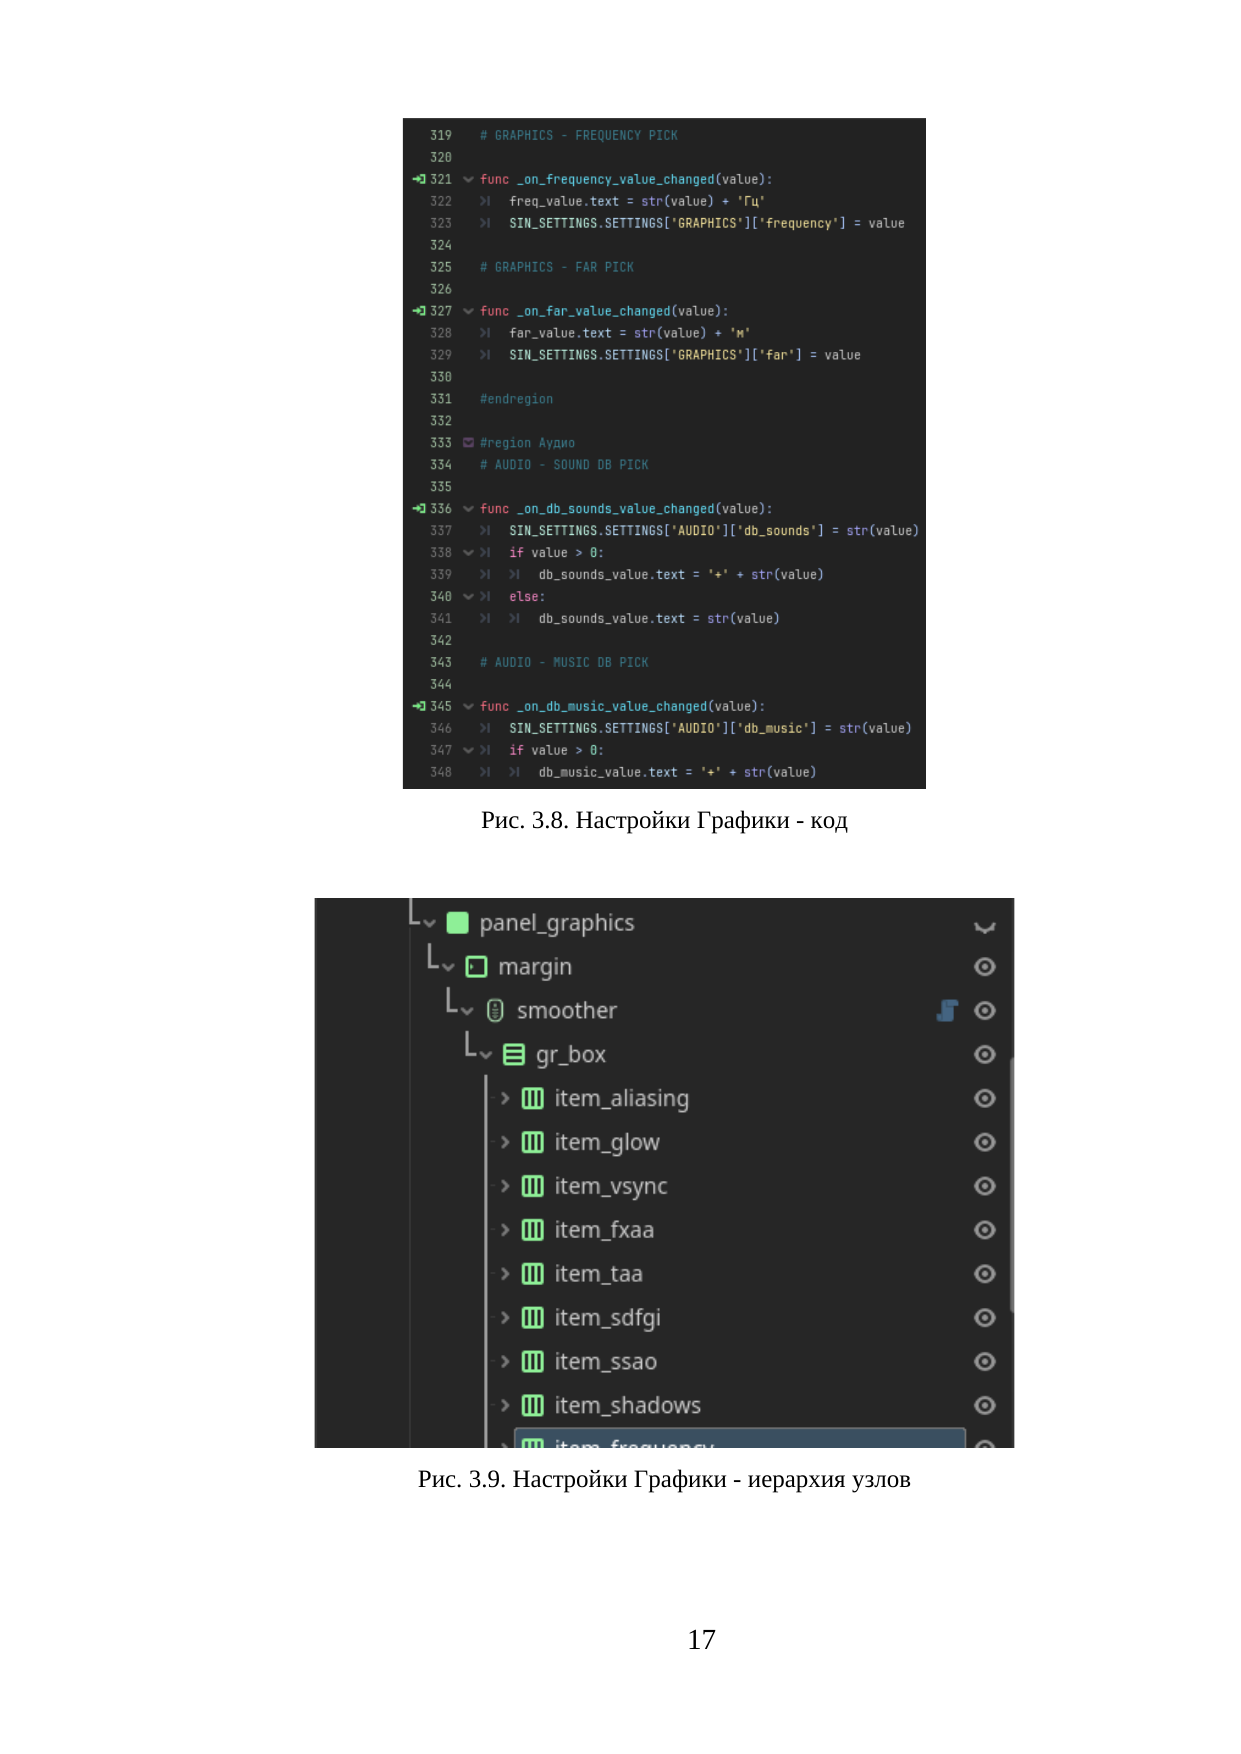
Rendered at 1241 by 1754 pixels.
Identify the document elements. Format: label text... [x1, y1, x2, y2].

picture [402, 118, 926, 789]
text Рис. 3.9. Настройки Графики - иерархия узлов [177, 1464, 1152, 1493]
text Рис. 3.8. Настройки Графики - код [177, 806, 1152, 834]
picture [314, 898, 1015, 1448]
